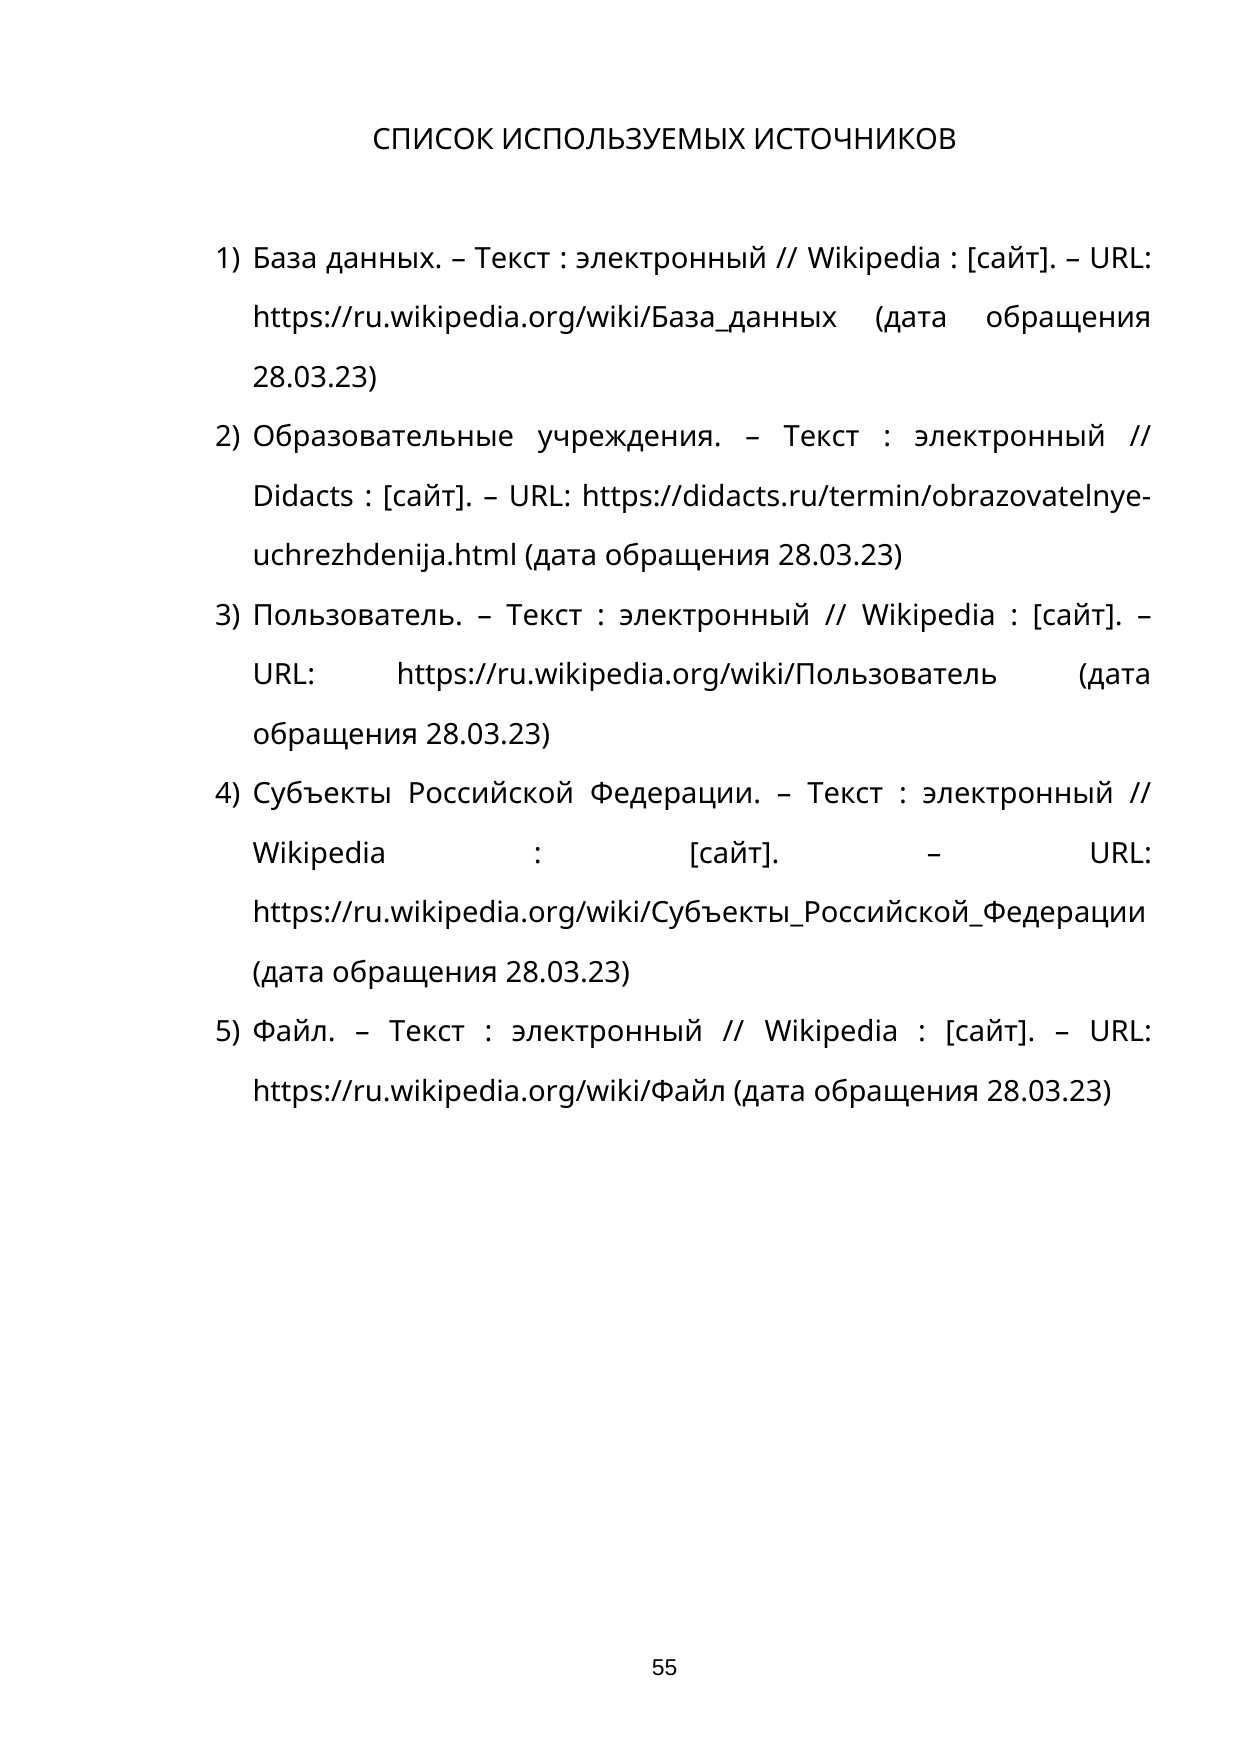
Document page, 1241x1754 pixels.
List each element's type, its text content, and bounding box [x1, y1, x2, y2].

list Пользователь. – Текст : электронный // Wikipedia : [сайт]. – URL: https://ru.wikipedia.org/wiki/Пользователь (дата обращения 28.03.23) [215, 594, 1152, 753]
list Субъекты Российской Федерации. – Текст : электронный // Wikipedia : [сайт]. – URL: https://ru.wikipedia.org/wiki/Субъекты_Российской_Федерации (дата обращения 28.03.23) [215, 772, 1152, 991]
list База данных. – Текст : электронный // Wikipedia : [сайт]. – URL: https://ru.wikipedia.org/wiki/База_данных (дата обращения 28.03.23) [215, 237, 1152, 396]
list СПИСОК ИСПОЛЬЗУЕМЫХ ИСТОЧНИКОВ [177, 118, 1152, 158]
list Файл. – Текст : электронный // Wikipedia : [сайт]. – URL: https://ru.wikipedia.org/wiki/Файл (дата обращения 28.03.23) [215, 1010, 1152, 1109]
list Образовательные учреждения. – Текст : электронный // Didacts : [сайт]. – URL: https://didacts.ru/termin/obrazovatelnye-uchrezhdenija.html (дата обращения 28.03.23) [215, 416, 1152, 574]
